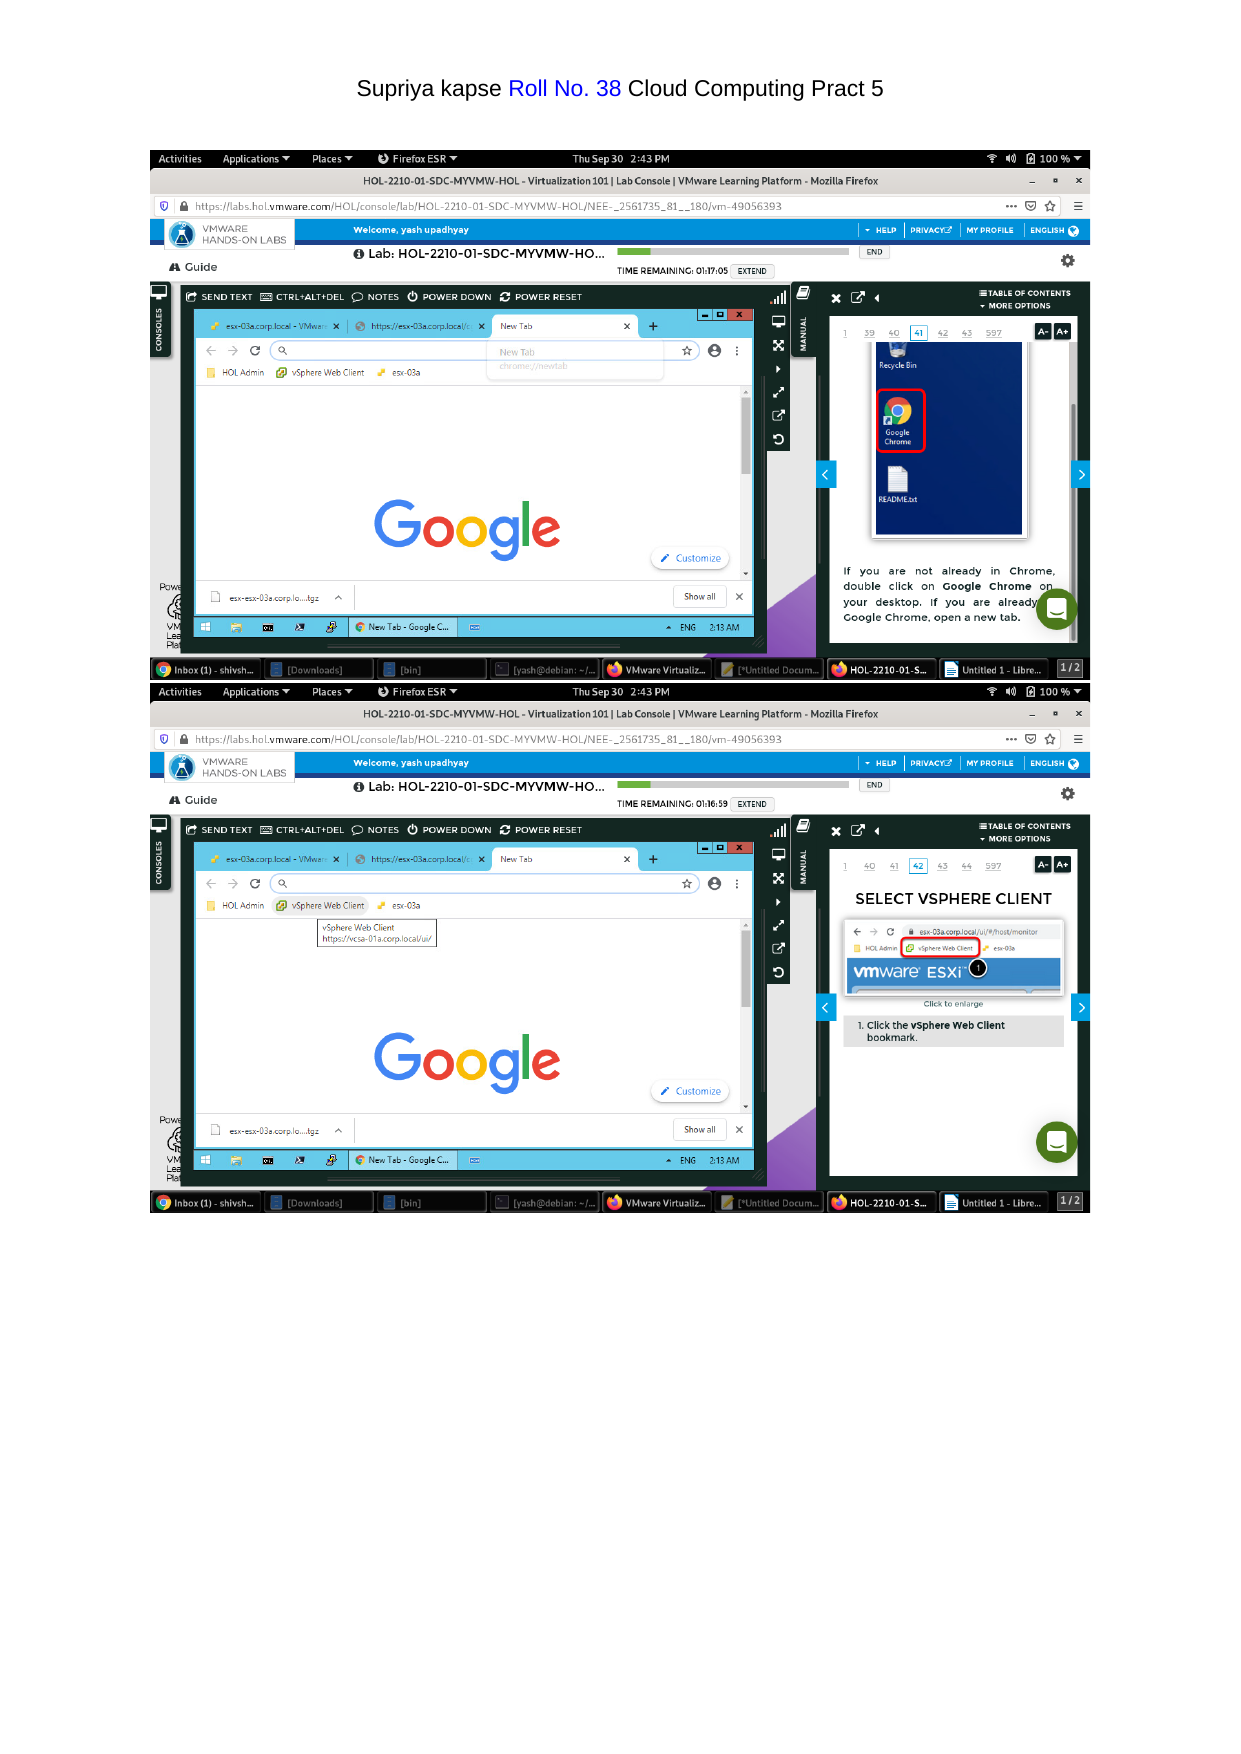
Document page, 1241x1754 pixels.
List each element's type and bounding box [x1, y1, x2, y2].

picture [150, 150, 1091, 680]
picture [150, 683, 1091, 1213]
picture [1069, 226, 1078, 236]
picture [1069, 759, 1078, 769]
